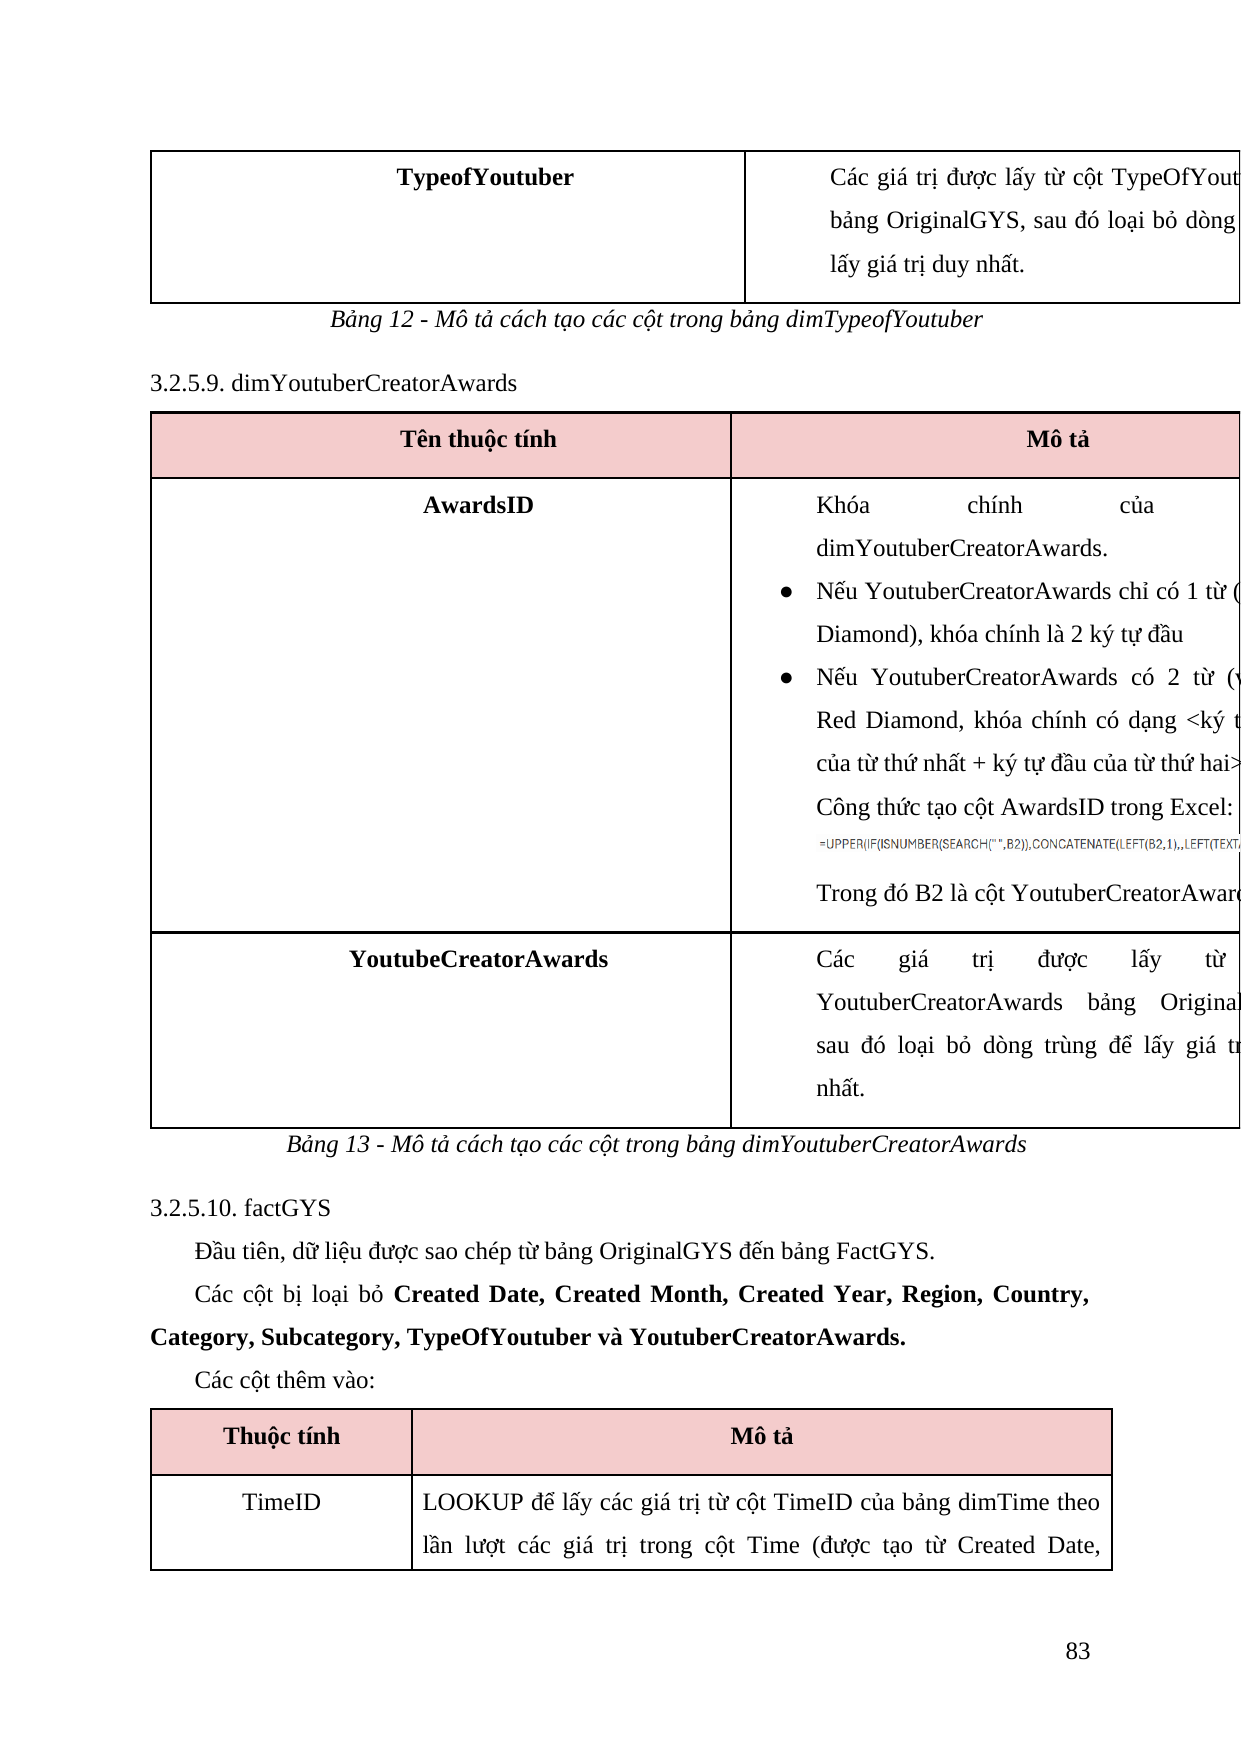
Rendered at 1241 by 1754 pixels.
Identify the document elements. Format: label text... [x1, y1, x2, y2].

table_cell YoutubeCreatorAwards [152, 934, 730, 1127]
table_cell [413, 1476, 1111, 1569]
table_header Thuộc tính [152, 1410, 411, 1474]
table_cell AwardsID [152, 479, 730, 931]
text Đầu tiên, dữ liệu được sao chép từ bảng OriginalGYS đến bảng FactGYS. [150, 1236, 1090, 1264]
text Các cột bị loại bỏ Created Date, Created Month, Created Year, Region, Country, Category, Subcategory, TypeOfYoutuber và YoutuberCreatorAwards. [150, 1279, 1090, 1351]
table_cell TimeID [152, 1476, 411, 1569]
table_header Mô tả [732, 414, 1239, 477]
text Các cột thêm vào: [150, 1365, 1090, 1394]
table_cell TypeofYoutuber [152, 152, 744, 302]
table_header Mô tả [413, 1410, 1111, 1474]
text Bảng 12 - Mô tả cách tạo các cột trong bảng dimTypeofYoutuber [225, 304, 1090, 333]
picture [816, 834, 1241, 852]
text Bảng 13 - Mô tả cách tạo các cột trong bảng dimYoutuberCreatorAwards [225, 1129, 1090, 1157]
table_header Tên thuộc tính [152, 414, 730, 477]
table_cell Các giá trị được lấy từ cột TypeOfYoutuber của bảng OriginalGYS, sau đó loại bỏ dòng trùng để lấy giá trị duy nhất. [746, 152, 1239, 302]
subtitle 3.2.5.9. dimYoutuberCreatorAwards [150, 368, 1090, 397]
table_cell Các giá trị được lấy từ cột YoutuberCreatorAwards bảng OriginalGYS, sau đó loại bỏ dòng trùng để lấy giá trị duy nhất. [732, 934, 1239, 1127]
table_cell Khóa chính của bảng dimYoutuberCreatorAwards. Nếu YoutuberCreatorAwards chỉ có 1 từ (ví dụ: Diamond), khóa chính là 2 ký tự đầu Nếu YoutuberCreatorAwards có 2 từ (ví dụ: Red Diamond, khóa chính có dạng <ký tự đầu của từ thứ nhất + ký tự đầu của từ thứ hai> Công thức tạo cột AwardsID trong Excel: Trong đó B2 là cột YoutuberCreatorAwards [732, 479, 1239, 931]
subtitle 3.2.5.10. factGYS [150, 1193, 1090, 1221]
